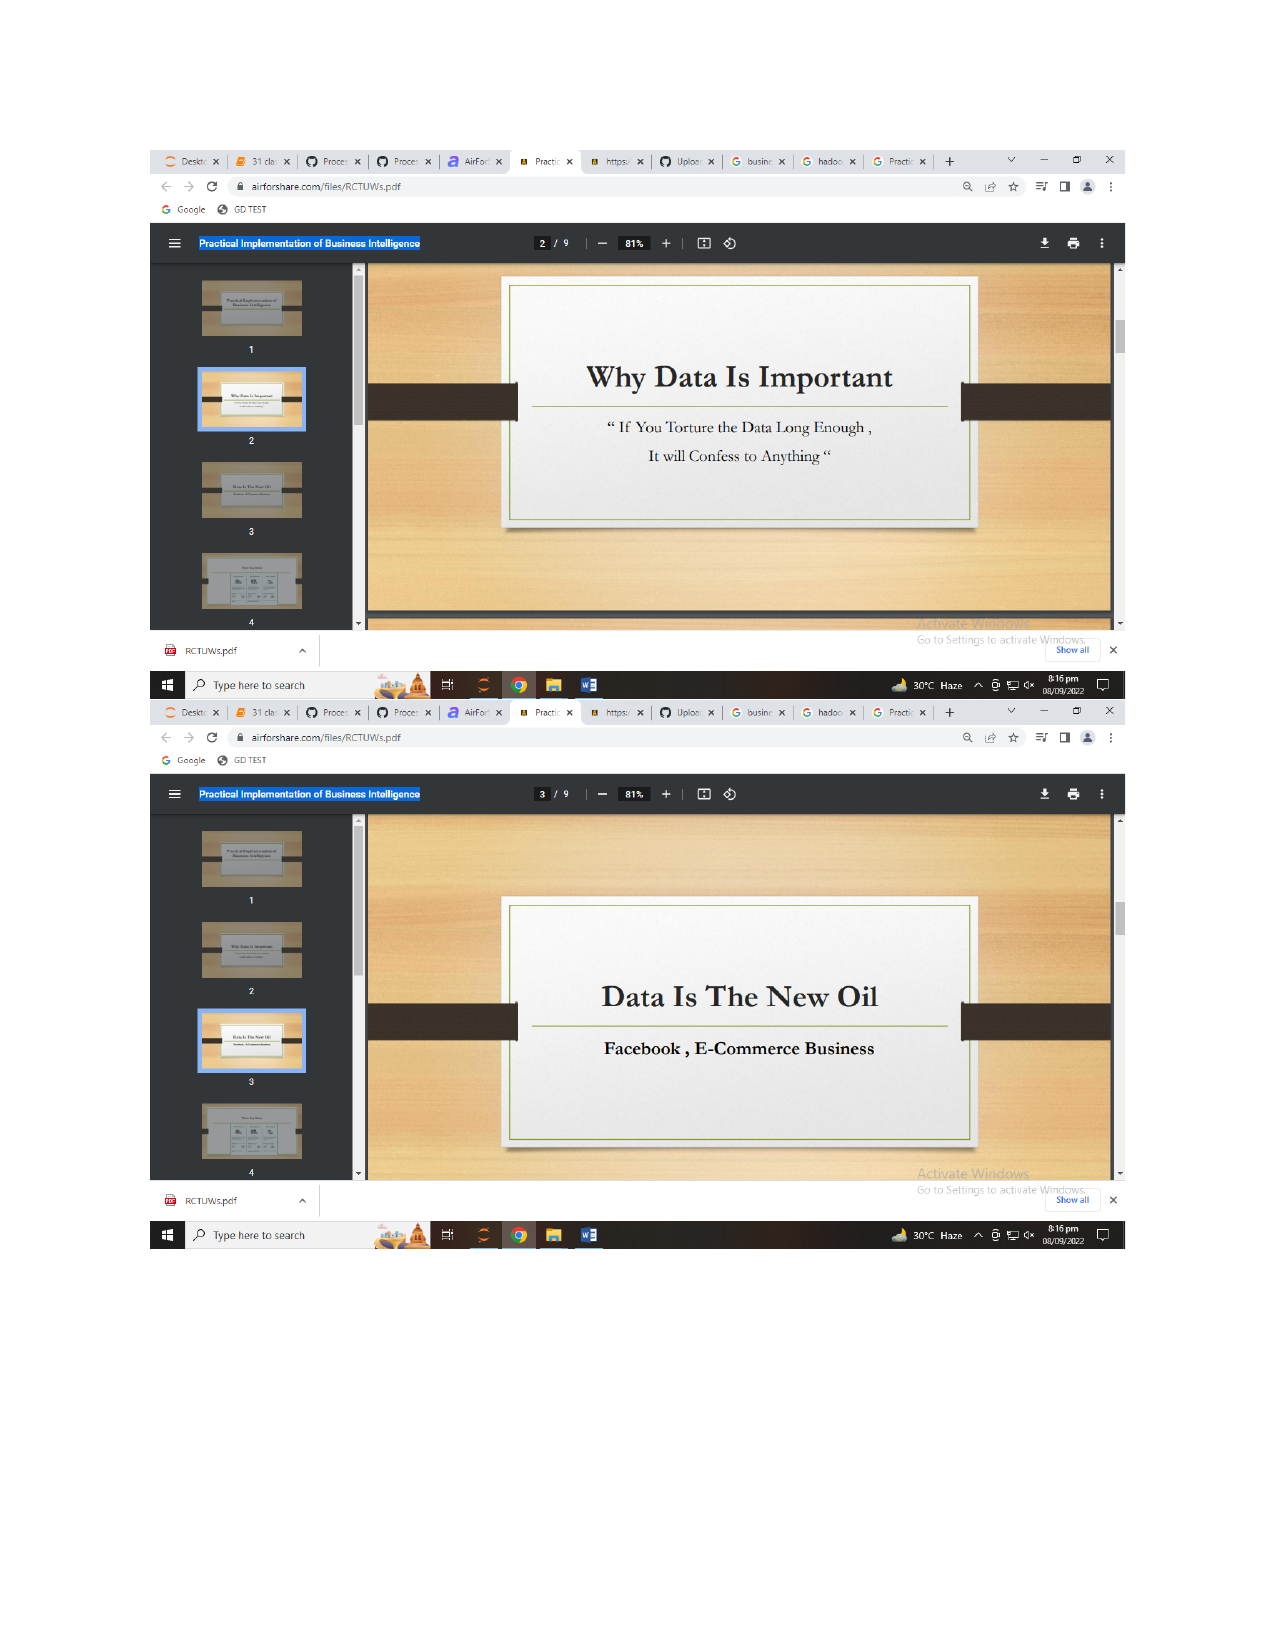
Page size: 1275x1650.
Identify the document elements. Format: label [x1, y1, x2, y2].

picture [150, 700, 1125, 1249]
picture [150, 150, 1125, 699]
